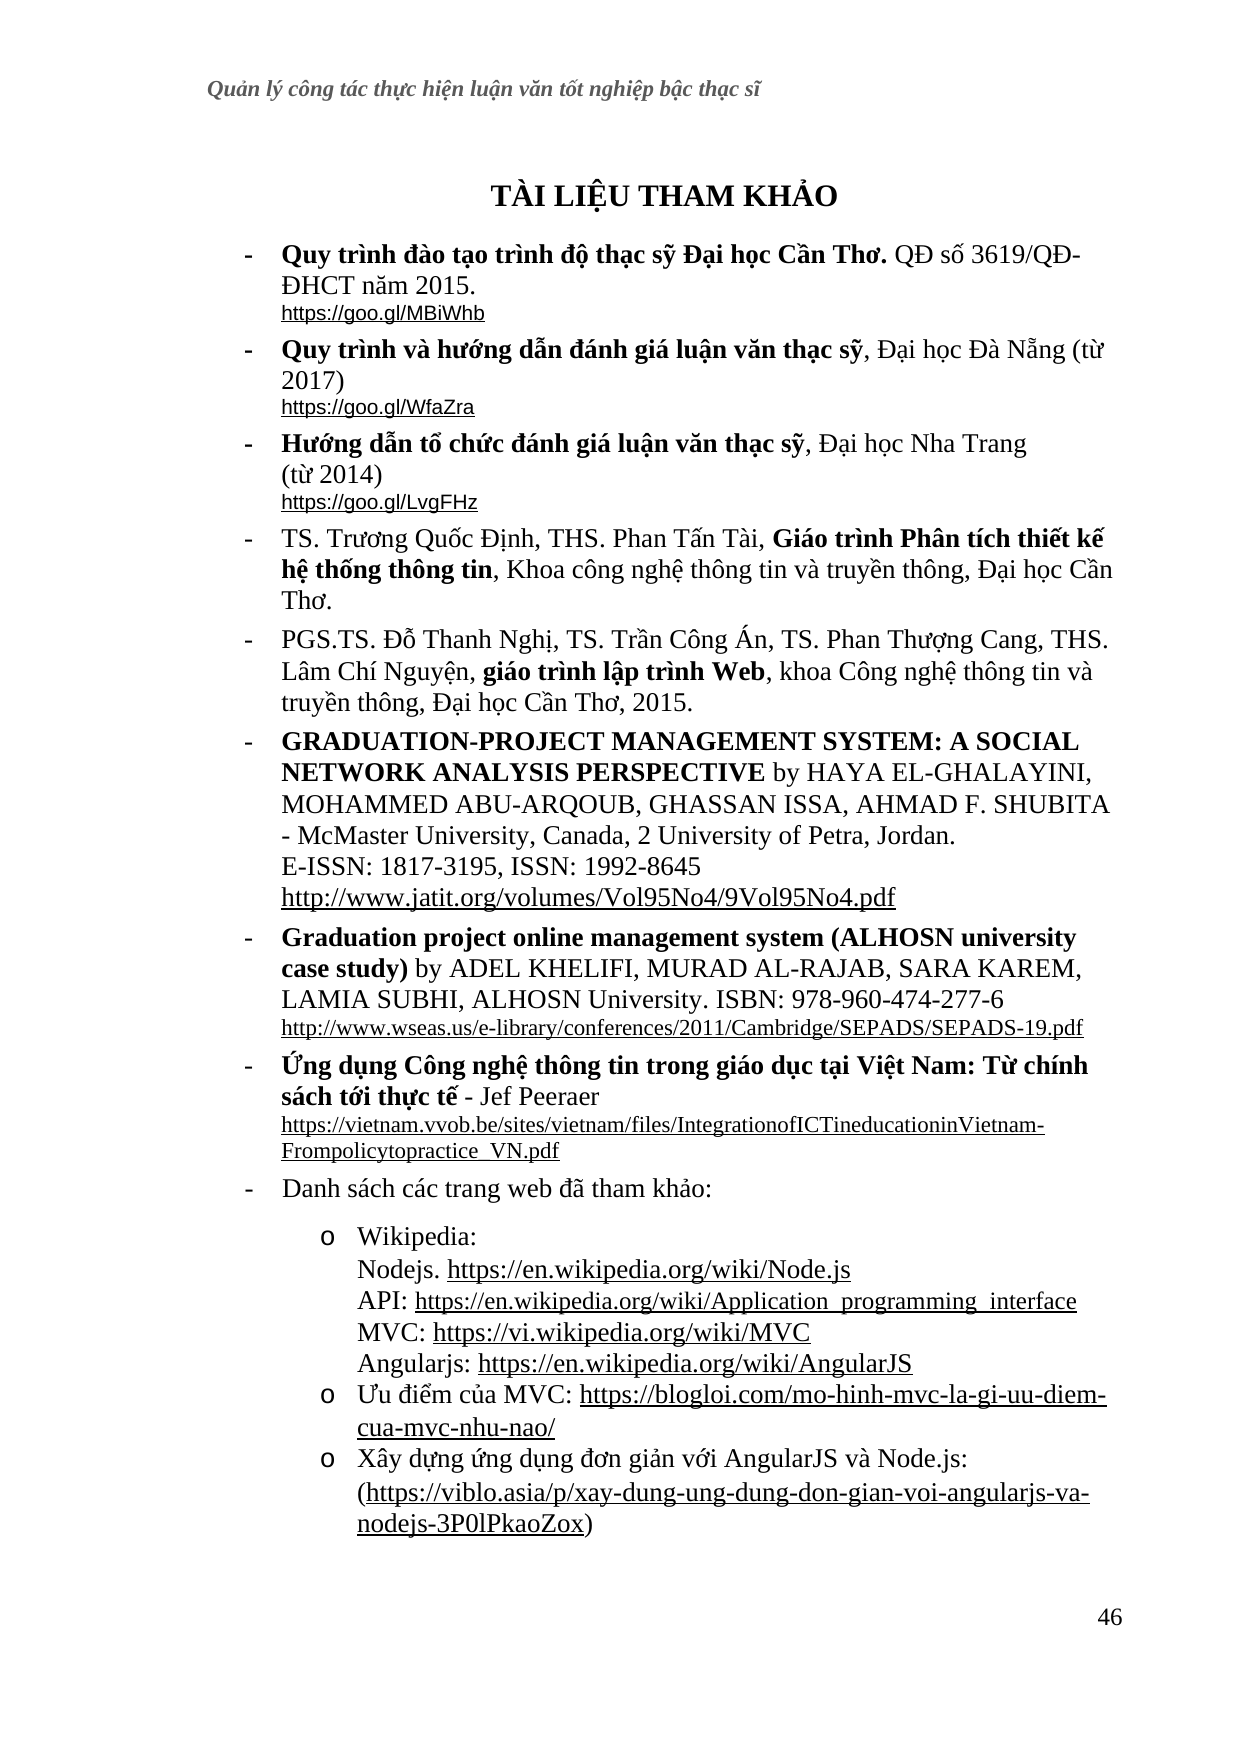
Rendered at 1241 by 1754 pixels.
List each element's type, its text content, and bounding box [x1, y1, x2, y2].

list Hướng dẫn tổ chức đánh giá luận văn thạc sỹ, Đại học Nha Trang (từ 2014) https://goo.gl/LvgFHz [244, 427, 1122, 513]
list Ưu điểm của MVC: https://blogloi.com/mo-hinh-mvc-la-gi-uu-diem-cua-mvc-nhu-nao/ [319, 1378, 1122, 1442]
subtitle TÀI LIỆU THAM KHẢO [207, 177, 1122, 213]
list Quy trình và hướng dẫn đánh giá luận văn thạc sỹ, Đại học Đà Nẵng (từ 2017) https://goo.gl/WfaZra [244, 333, 1122, 419]
list GRADUATION-PROJECT MANAGEMENT SYSTEM: A SOCIAL NETWORK ANALYSIS PERSPECTIVE by HAYA EL-GHALAYINI, MOHAMMED ABU-ARQOUB, GHASSAN ISSA, AHMAD F. SHUBITA - McMaster University, Canada, 2 University of Petra, Jordan. E-ISSN: 1817-3195, ISSN: 1992-8645 http://www.jatit.org/volumes/Vol95No4/9Vol95No4.pdf [244, 725, 1122, 912]
list TS. Trương Quốc Định, THS. Phan Tấn Tài, Giáo trình Phân tích thiết kế hệ thống thông tin, Khoa công nghệ thông tin và truyền thông, Đại học Cần Thơ. [244, 522, 1122, 615]
list Xây dựng ứng dụng đơn giản với AngularJS và Node.js: (https://viblo.asia/p/xay-dung-ung-dung-don-gian-voi-angularjs-va-nodejs-3P0lPkaoZox) [319, 1442, 1122, 1538]
list Quy trình đào tạo trình độ thạc sỹ Đại học Cần Thơ. QĐ số 3619/QĐ-ĐHCT năm 2015. https://goo.gl/MBiWhb [244, 238, 1122, 324]
list PGS.TS. Đỗ Thanh Nghị, TS. Trần Công Án, TS. Phan Thượng Cang, THS. Lâm Chí Nguyện, giáo trình lập trình Web, khoa Công nghệ thông tin và truyền thông, Đại học Cần Thơ, 2015. [244, 624, 1122, 717]
list Ứng dụng Công nghệ thông tin trong giáo dục tại Việt Nam: Từ chính sách tới thực tế - Jef Peeraer https://vietnam.vvob.be/sites/vietnam/files/IntegrationofICTineducationinVietnam-Frompolicytopractice_VN.pdf [244, 1049, 1122, 1164]
list Graduation project online management system (ALHOSN university case study) by ADEL KHELIFI, MURAD AL-RAJAB, SARA KAREM, LAMIA SUBHI, ALHOSN University. ISBN: 978-960-474-277-6 http://www.wseas.us/e-library/conferences/2011/Cambridge/SEPADS/SEPADS-19.pdf [244, 921, 1122, 1040]
list Wikipedia: Nodejs. https://en.wikipedia.org/wiki/Node.js API: https://en.wikipedia.org/wiki/Application_programming_interface MVC: https://vi.wikipedia.org/wiki/MVC Angularjs: https://en.wikipedia.org/wiki/AngularJS [319, 1220, 1122, 1378]
list Danh sách các trang web đã tham khảo: [244, 1172, 1122, 1203]
